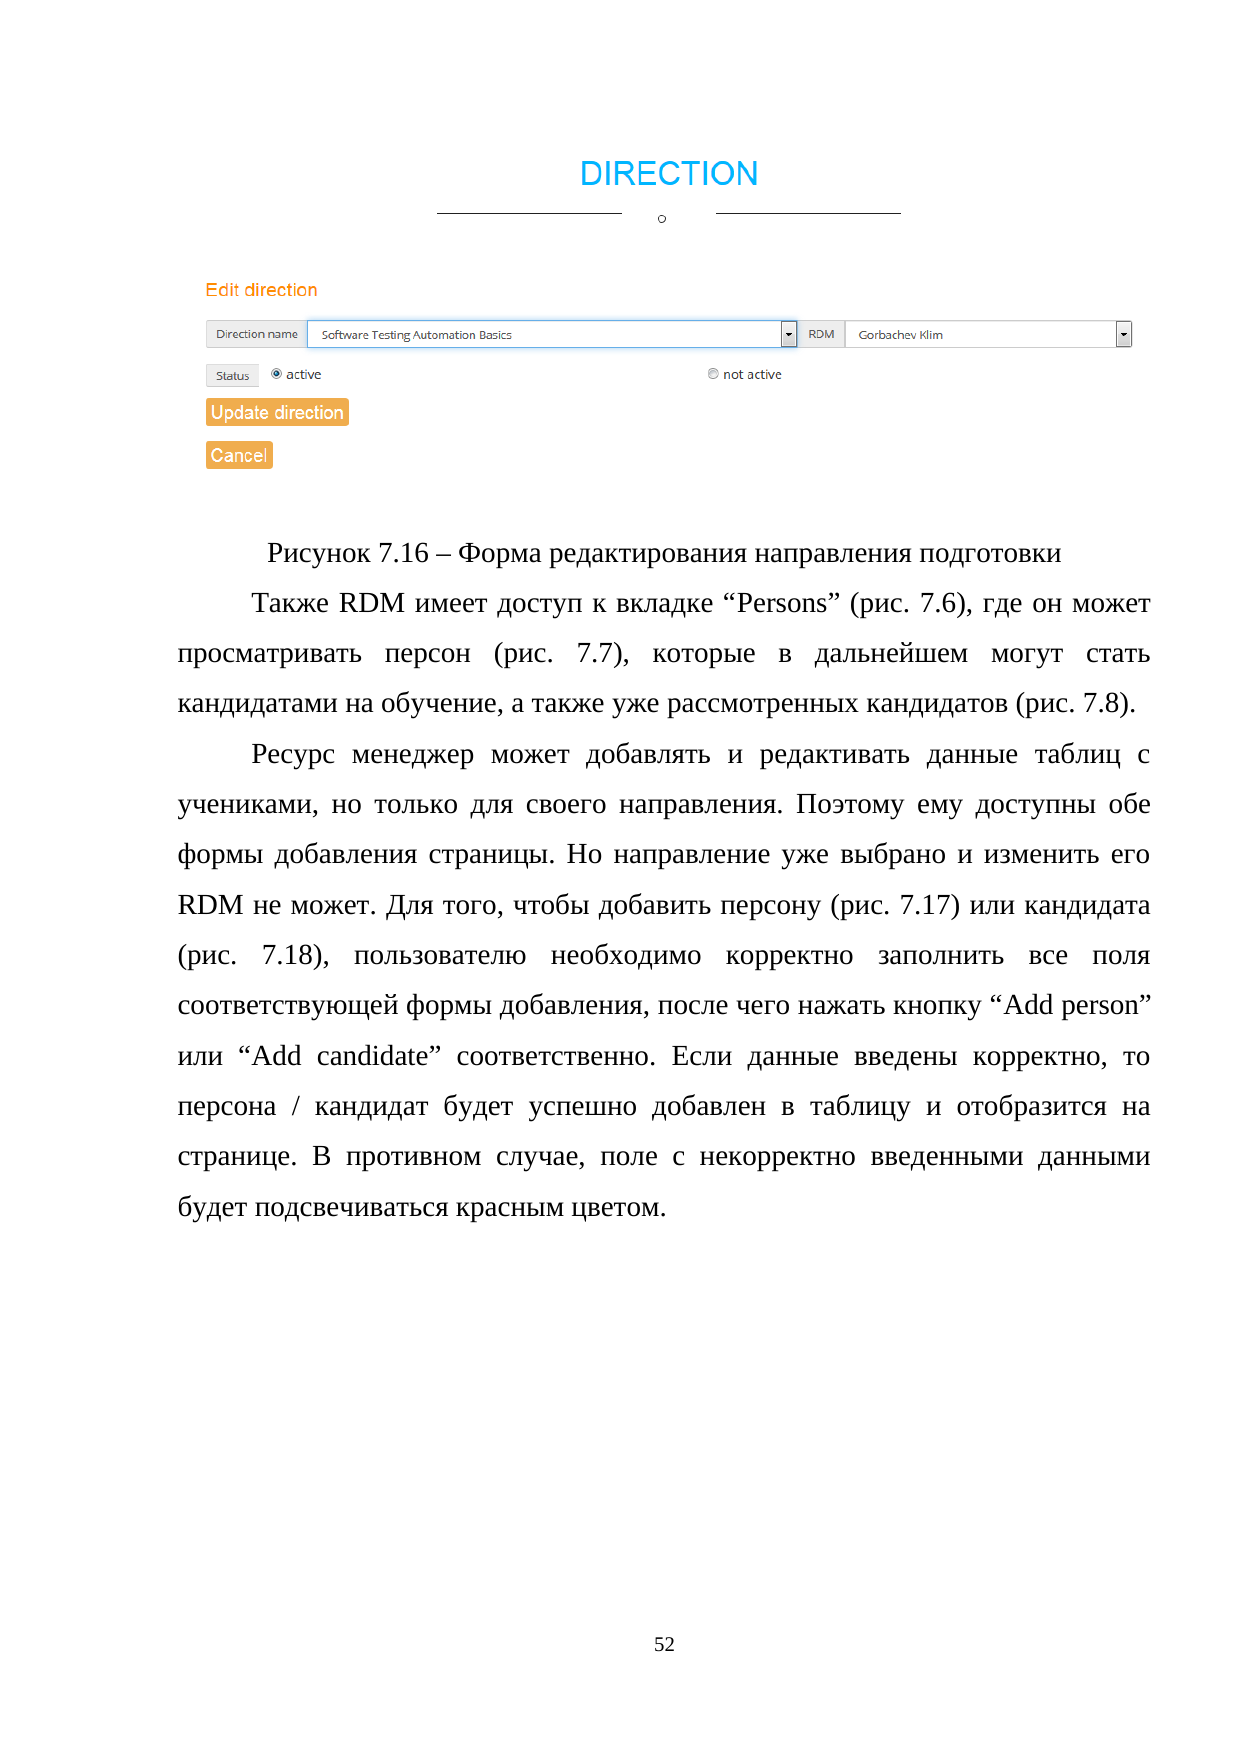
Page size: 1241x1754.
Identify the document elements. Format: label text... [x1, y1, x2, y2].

picture [177, 118, 1152, 523]
text Ресурс менеджер может добавлять и редактивать данные таблиц с учениками, но только для своего направления. Поэтому ему доступны обе формы добавления страницы. Но направление уже выбрано и изменить его RDM не может. Для того, чтобы добавить персону (рис. 7.17) или кандидата (рис. 7.18), пользователю необходимо корректно заполнить все поля соответствующей формы добавления, после чего нажать кнопку “Add person” или “Add candidate” соответственно. Если данные введены корректно, то персона / кандидат будет успешно добавлен в таблицу и отобразится на странице. В противном случае, поле с некорректно введенными данными будет подсвечиваться красным цветом. [177, 736, 1152, 1222]
text Рисунок 7.16 – Форма редактирования направления подготовки [177, 535, 1152, 568]
text Также RDM имеет доступ к вкладке “Persons” (рис. 7.6), где он может просматривать персон (рис. 7.7), которые в дальнейшем могут стать кандидатами на обучение, а также уже рассмотренных кандидатов (рис. 7.8). [177, 585, 1152, 719]
